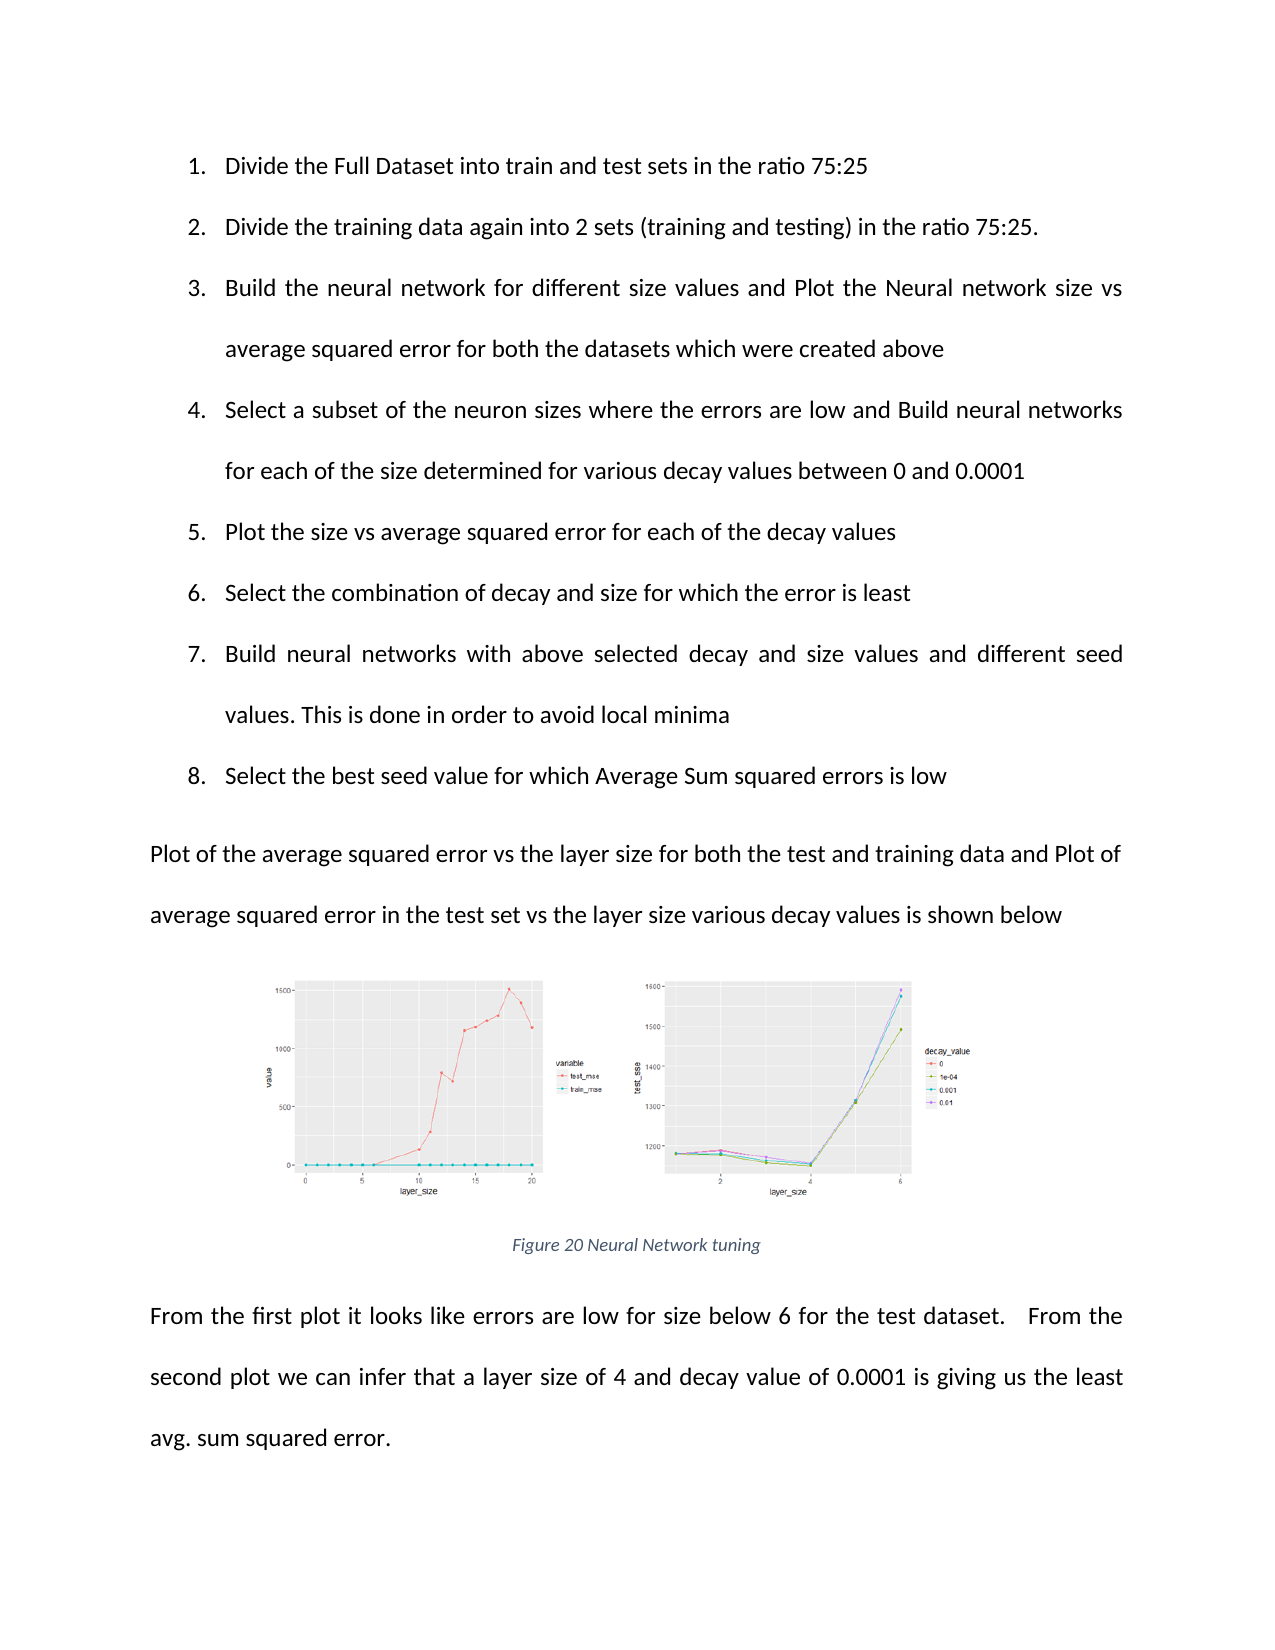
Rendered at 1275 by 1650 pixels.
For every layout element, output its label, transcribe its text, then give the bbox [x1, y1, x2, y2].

text Plot of the average squared error vs the layer size for both the test and training data and Plot of average squared error in the test set vs the layer size various decay values is shown below [150, 838, 1125, 930]
picture [261, 976, 1014, 1217]
list Build neural networks with above selected decay and size values and different seed values. This is done in order to avoid local minima [187, 638, 1125, 730]
text Figure 20 Neural Network tuning [150, 1233, 1125, 1256]
list Divide the Full Dataset into train and test sets in the ratio 75:25 [187, 150, 1125, 181]
list Select the best seed value for which Average Sum squared errors is low [187, 760, 1125, 791]
list Select the combination of decay and size for which the error is least [187, 577, 1125, 608]
list Divide the training data again into 2 sets (training and testing) in the ratio 75:25. [187, 211, 1125, 242]
list Build the neural network for different size values and Plot the Neural network size vs average squared error for both the datasets which were created above [187, 272, 1125, 364]
list Select a subset of the neuron sizes where the errors are low and Build neural networks for each of the size determined for various decay values between 0 and 0.0001 [187, 394, 1125, 486]
text From the first plot it looks like errors are low for size below 6 for the test dataset. From the second plot we can infer that a layer size of 4 and decay value of 0.0001 is giving us the least avg. sum squared error. [150, 1300, 1125, 1452]
list Plot the size vs average squared error for each of the decay values [187, 516, 1125, 547]
